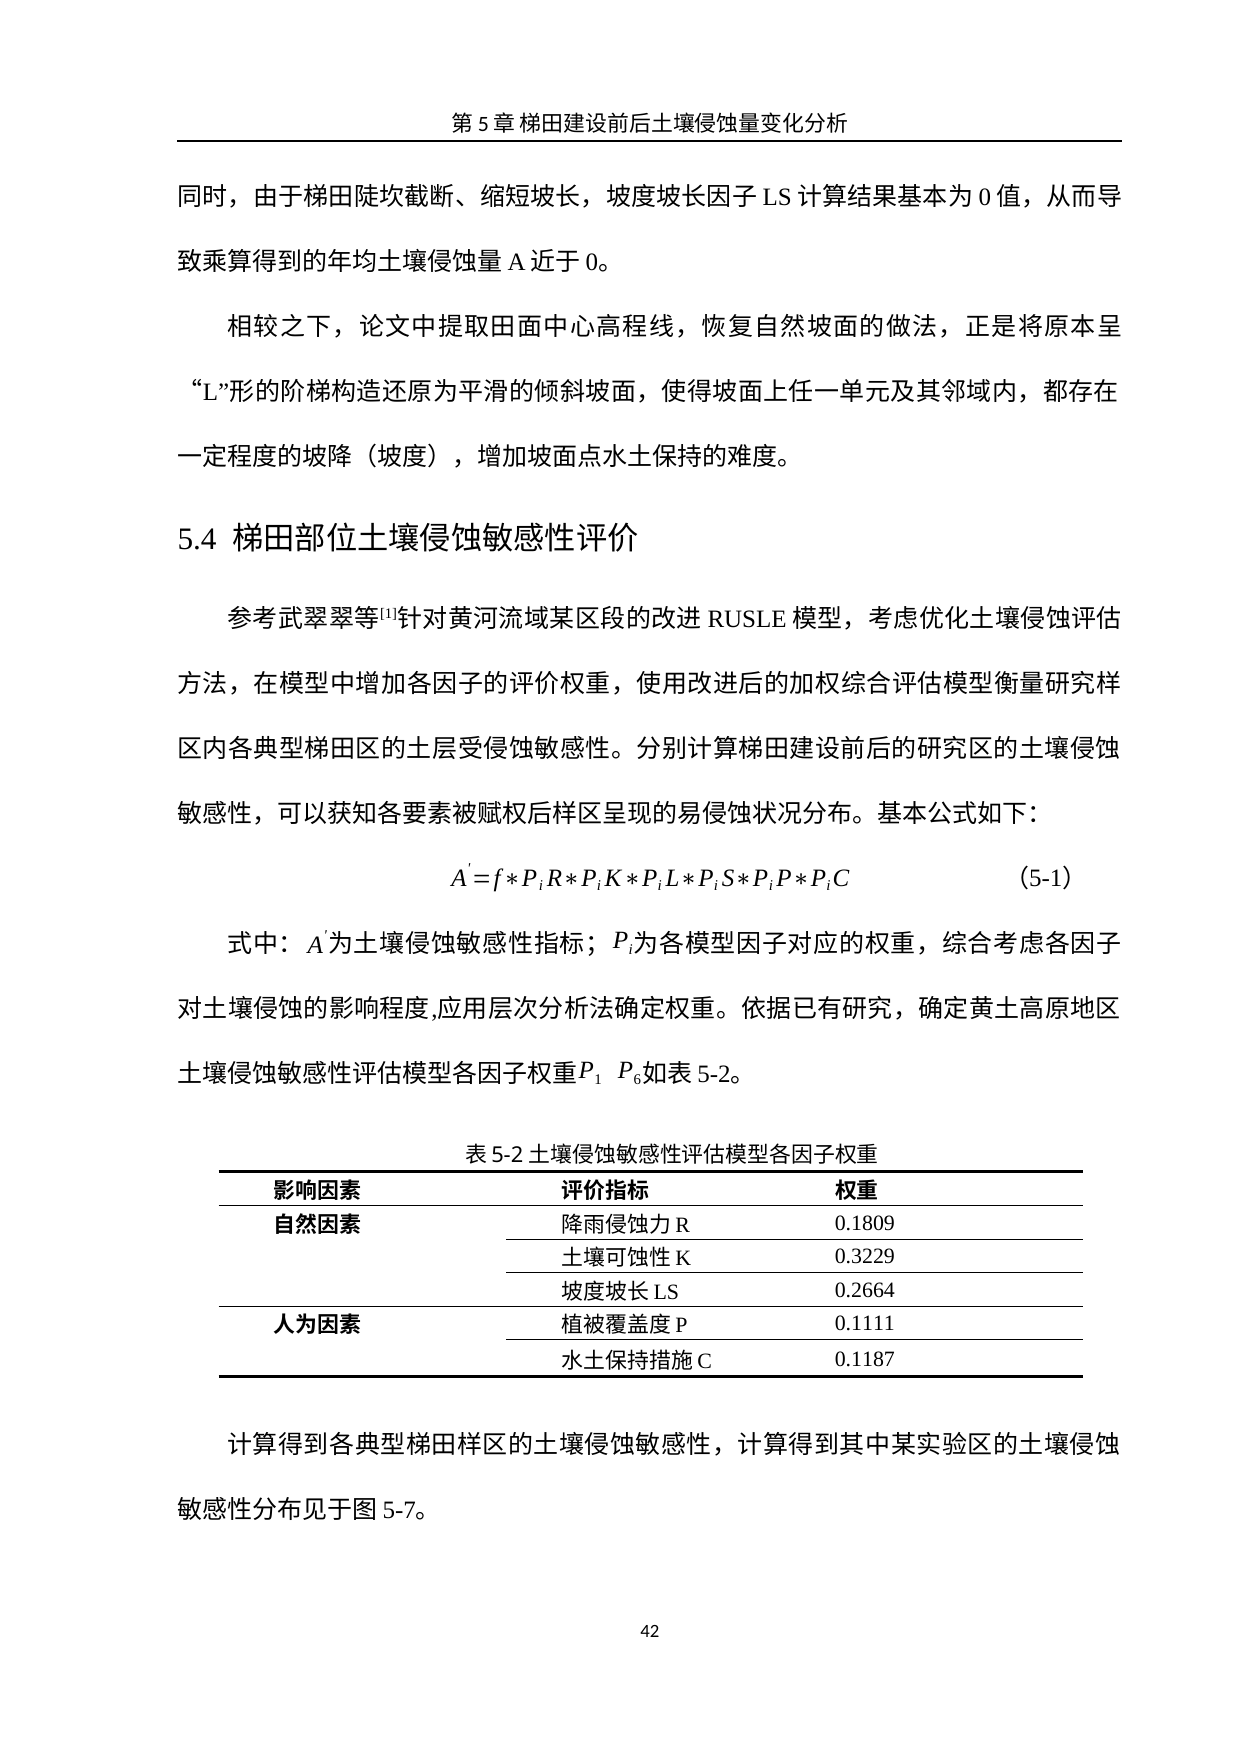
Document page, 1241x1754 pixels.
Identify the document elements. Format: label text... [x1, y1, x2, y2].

text 相较之下，论文中提取田面中心高程线，恢复自然坡面的做法，正是将原本呈“L”形的阶梯构造还原为平滑的倾斜坡面，使得坡面上任一单元及其邻域内，都存在一定程度的坡降（坡度），增加坡面点水土保持的难度。 [177, 292, 1122, 487]
table_cell 0.3229 [780, 1240, 1083, 1272]
text （5-1） [177, 844, 1122, 909]
table_cell 人为因素 [219, 1307, 506, 1375]
table_cell 水土保持措施C [506, 1340, 779, 1375]
table_header 评价指标 [506, 1173, 779, 1205]
table_header 影响因素 [219, 1173, 506, 1205]
text 参考武翠翠等[1]针对黄河流域某区段的改进RUSLE模型，考虑优化土壤侵蚀评估方法，在模型中增加各因子的评价权重，使用改进后的加权综合评估模型衡量研究样区内各典型梯田区的土层受侵蚀敏感性。分别计算梯田建设前后的研究区的土壤侵蚀敏感性，可以获知各要素被赋权后样区呈现的易侵蚀状况分布。基本公式如下： [177, 584, 1122, 844]
table_cell 0.1187 [780, 1340, 1083, 1375]
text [177, 162, 1122, 292]
table_cell 自然因素 [219, 1206, 506, 1306]
table_cell 降雨侵蚀力R [506, 1206, 779, 1239]
table_cell 0.1111 [780, 1307, 1083, 1339]
table_cell 0.2664 [780, 1273, 1083, 1306]
table_cell 坡度坡长LS [506, 1273, 779, 1306]
text 式中：为土壤侵蚀敏感性指标；为各模型因子对应的权重，综合考虑各因子对土壤侵蚀的影响程度,应用层次分析法确定权重。依据已有研究，确定黄土高原地区土壤侵蚀敏感性评估模型各因子权重如表5-2。 [177, 909, 1122, 1104]
table_cell 植被覆盖度P [506, 1307, 779, 1339]
text 计算得到各典型梯田样区的土壤侵蚀敏感性，计算得到其中某实验区的土壤侵蚀敏感性分布见于图5-7。 [177, 1411, 1122, 1541]
text 5.4 梯田部位土壤侵蚀敏感性评价 [177, 503, 1122, 568]
table_cell 0.1809 [780, 1206, 1083, 1239]
text 表5-2 土壤侵蚀敏感性评估模型各因子权重 [177, 1137, 1122, 1169]
table_cell 土壤可蚀性K [506, 1240, 779, 1272]
table_header 权重 [780, 1173, 1083, 1205]
